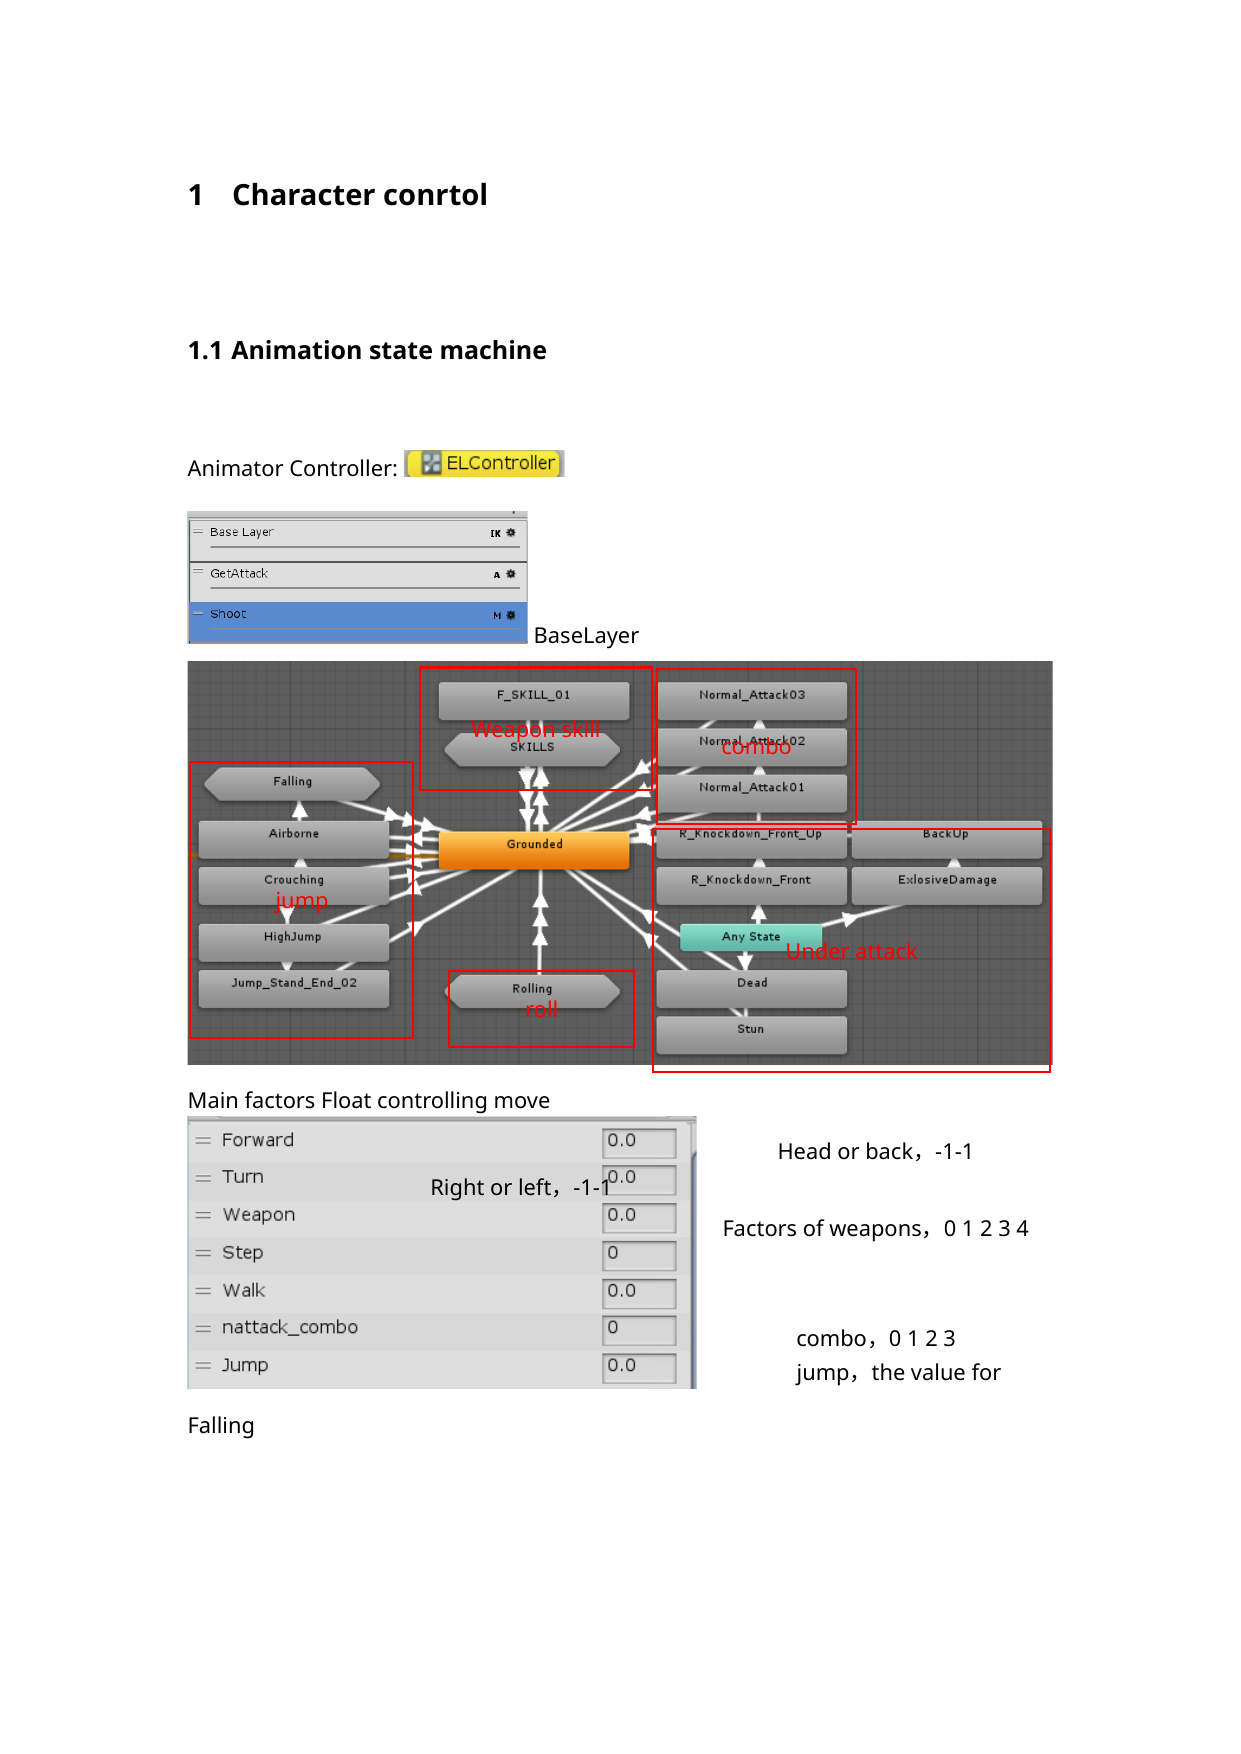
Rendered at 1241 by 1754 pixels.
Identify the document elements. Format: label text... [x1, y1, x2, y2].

list Animation state machine [187, 317, 1053, 382]
text Main factors Float controlling move [187, 1084, 1053, 1117]
picture [187, 661, 1053, 1065]
subtitle Character conrtol [187, 162, 1053, 227]
text Falling [187, 1409, 1053, 1442]
picture [403, 450, 565, 477]
picture [187, 511, 528, 644]
text Animator Controller: [187, 434, 1053, 499]
picture [654, 830, 1049, 1065]
picture [187, 1116, 697, 1389]
